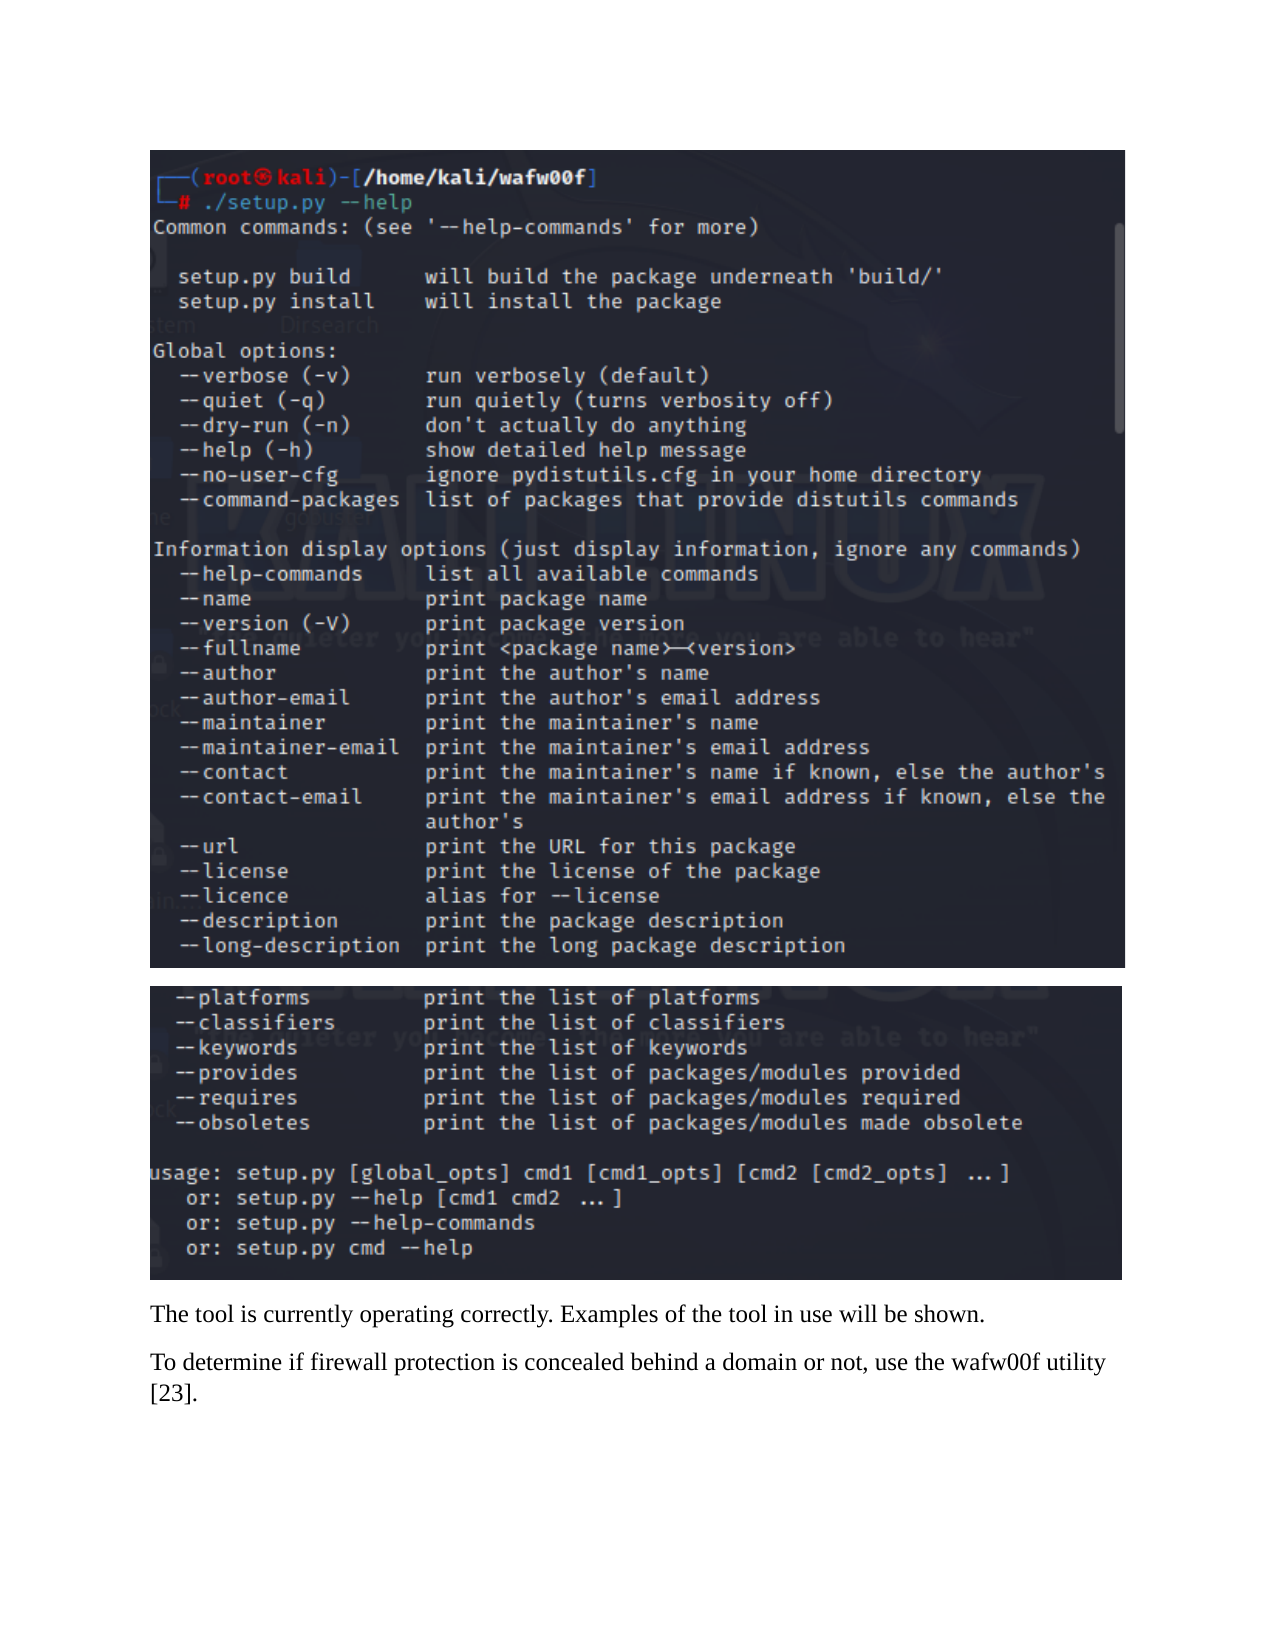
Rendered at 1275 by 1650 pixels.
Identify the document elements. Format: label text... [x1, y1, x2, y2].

text The tool is currently operating correctly. Examples of the tool in use will be shown. [150, 1299, 1125, 1328]
text To determine if firewall protection is concealed behind a domain or not, use the wafw00f utility. [150, 1347, 1125, 1406]
picture [150, 150, 1125, 968]
picture [150, 986, 1122, 1280]
